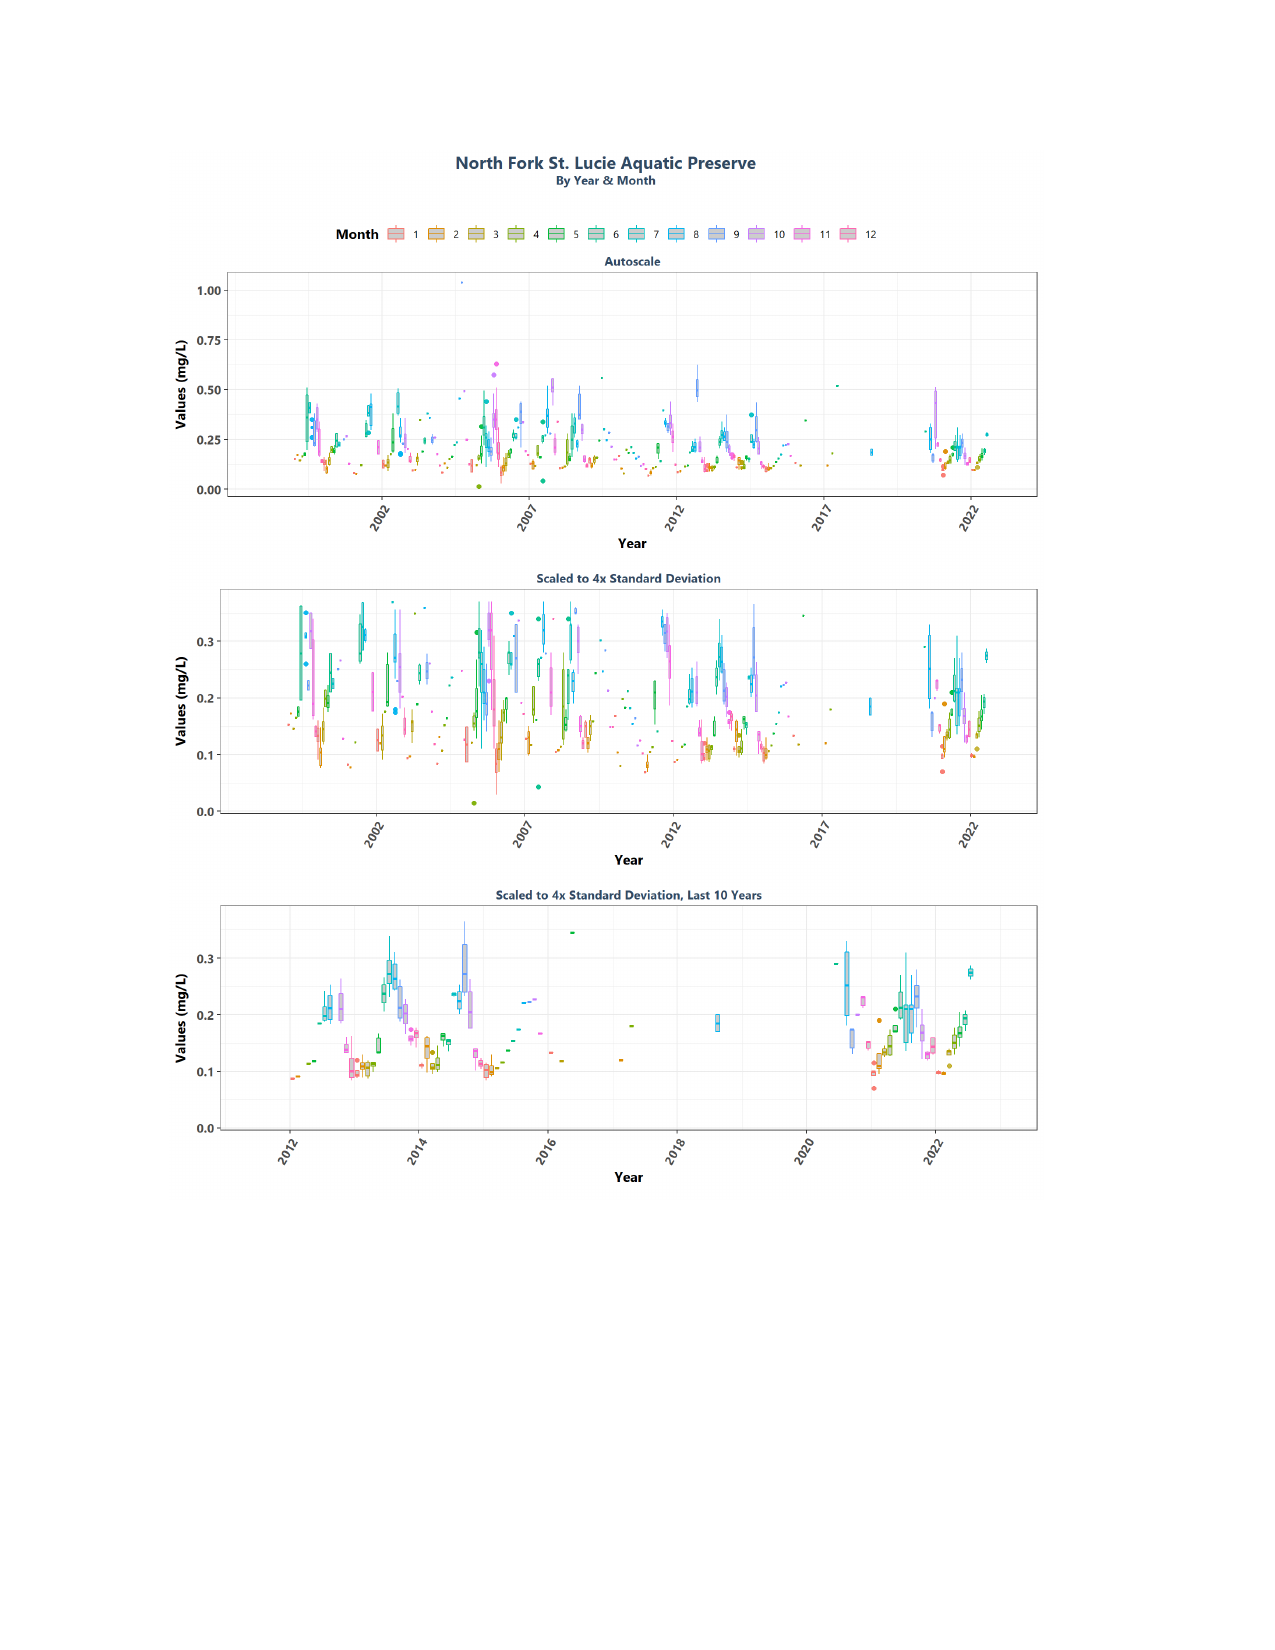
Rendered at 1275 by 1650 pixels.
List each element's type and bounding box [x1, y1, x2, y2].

picture [168, 150, 1044, 1200]
